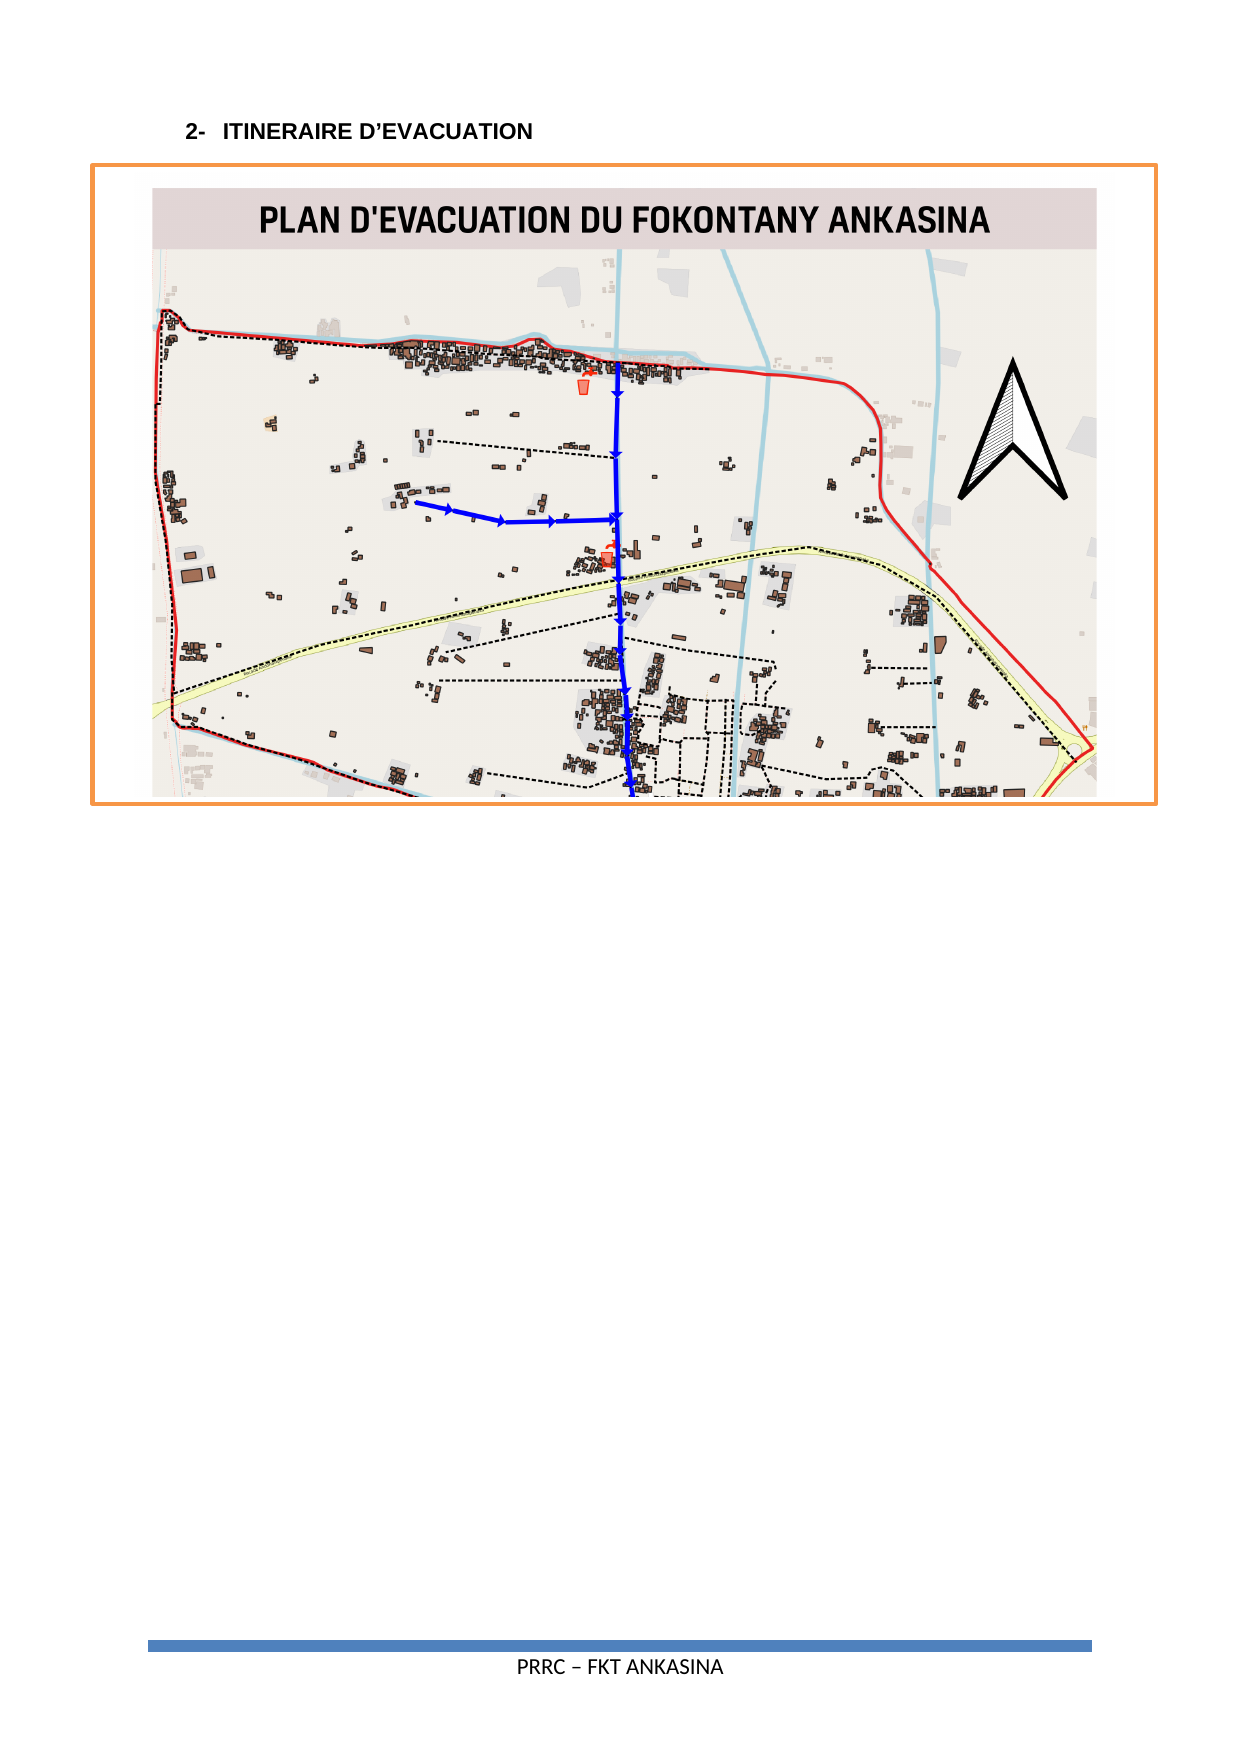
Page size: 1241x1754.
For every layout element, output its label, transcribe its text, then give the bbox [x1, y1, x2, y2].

picture [134, 172, 1115, 797]
subtitle ITINERAIRE D’EVACUATION [185, 118, 1092, 144]
